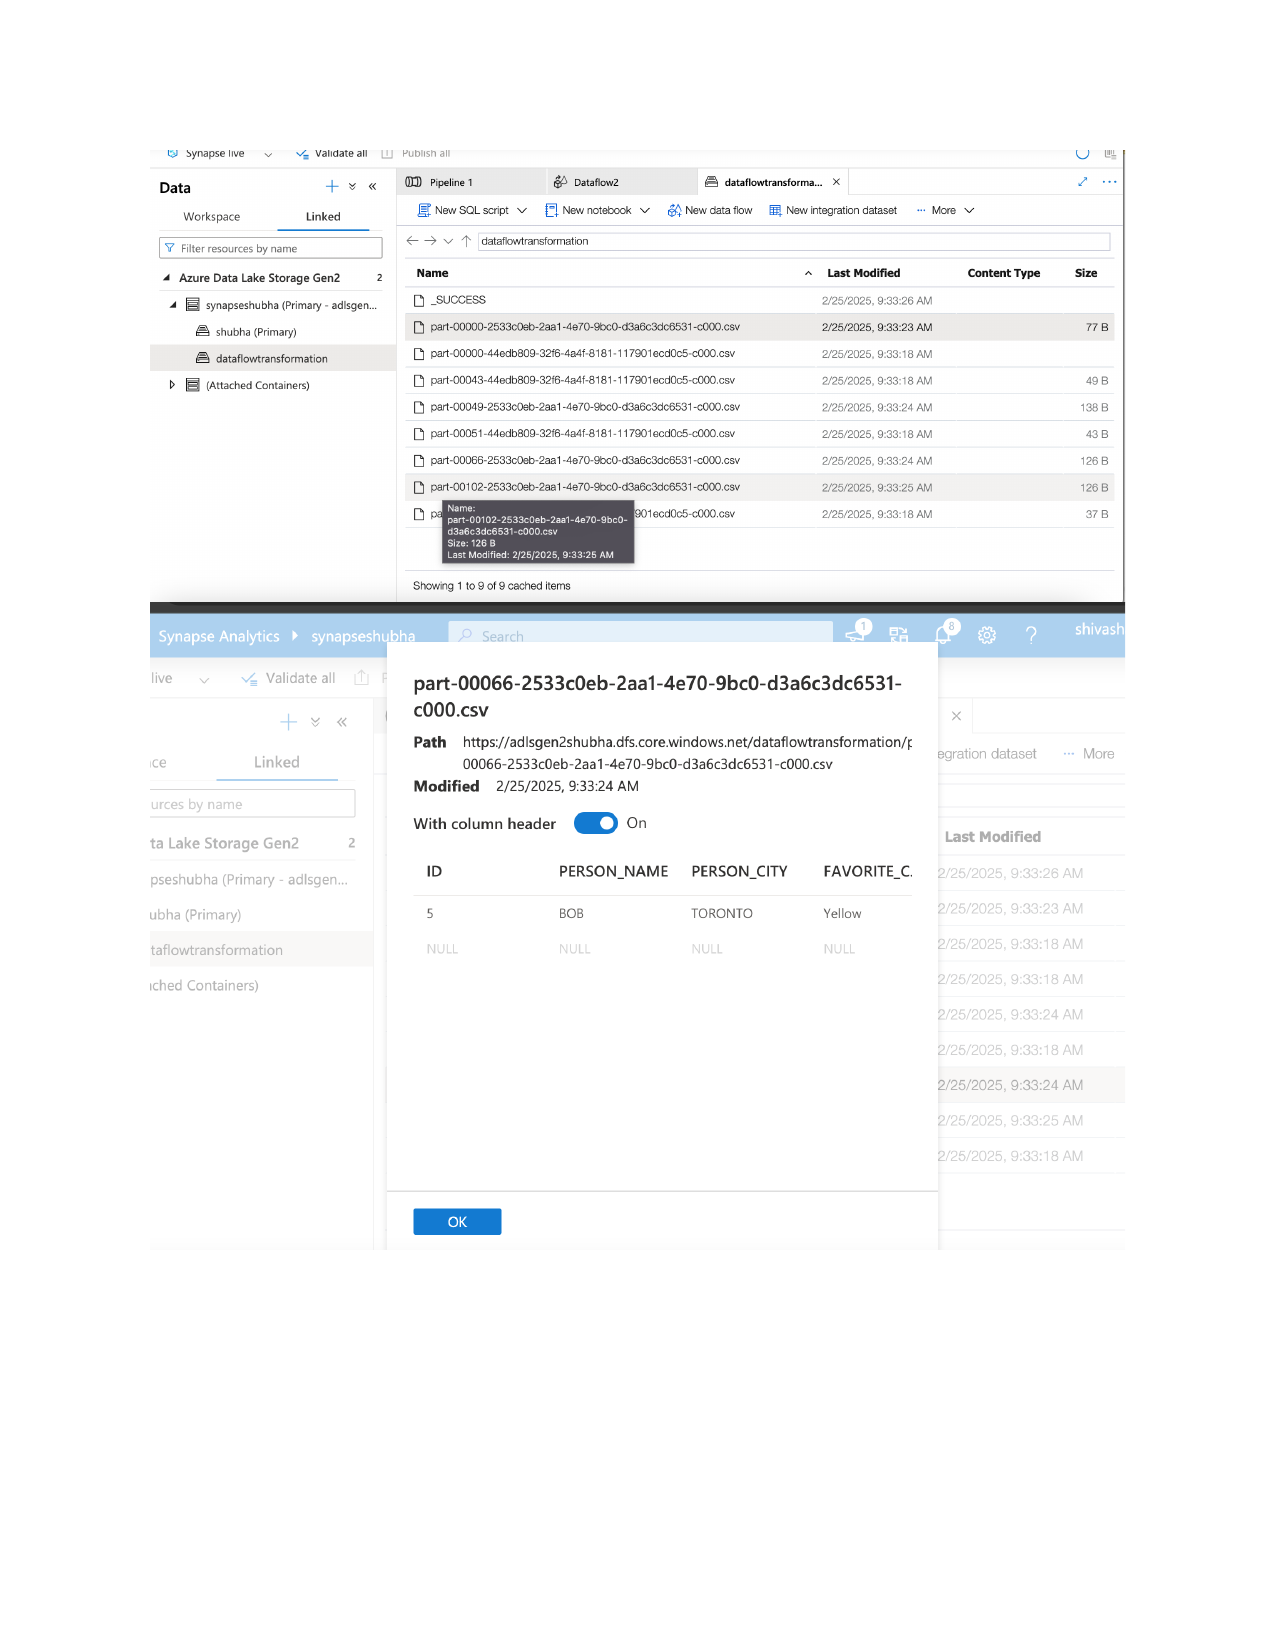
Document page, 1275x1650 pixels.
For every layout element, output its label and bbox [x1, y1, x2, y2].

picture [150, 150, 1125, 1250]
